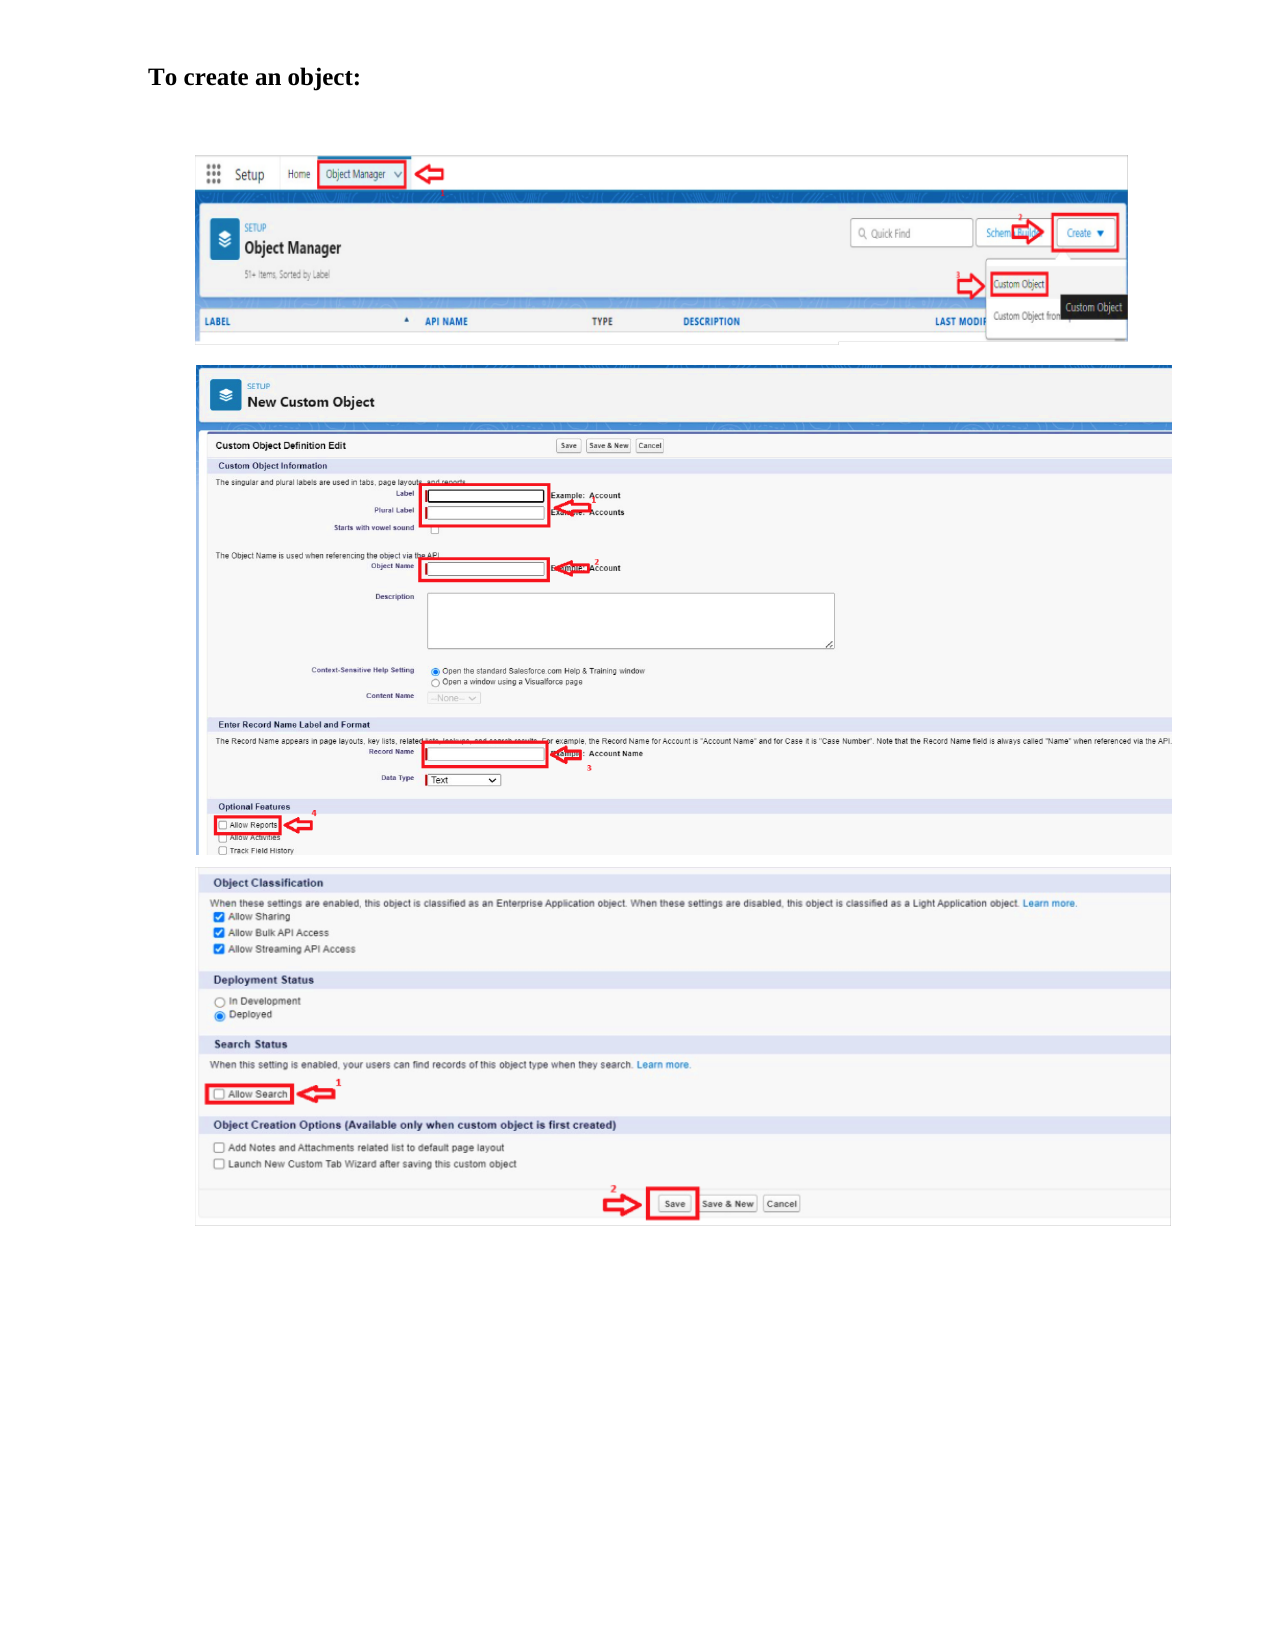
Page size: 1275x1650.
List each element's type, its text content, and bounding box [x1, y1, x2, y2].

picture [194, 153, 1131, 346]
text To create an object: [148, 63, 1223, 91]
picture [194, 865, 1173, 1228]
picture [196, 365, 1172, 855]
